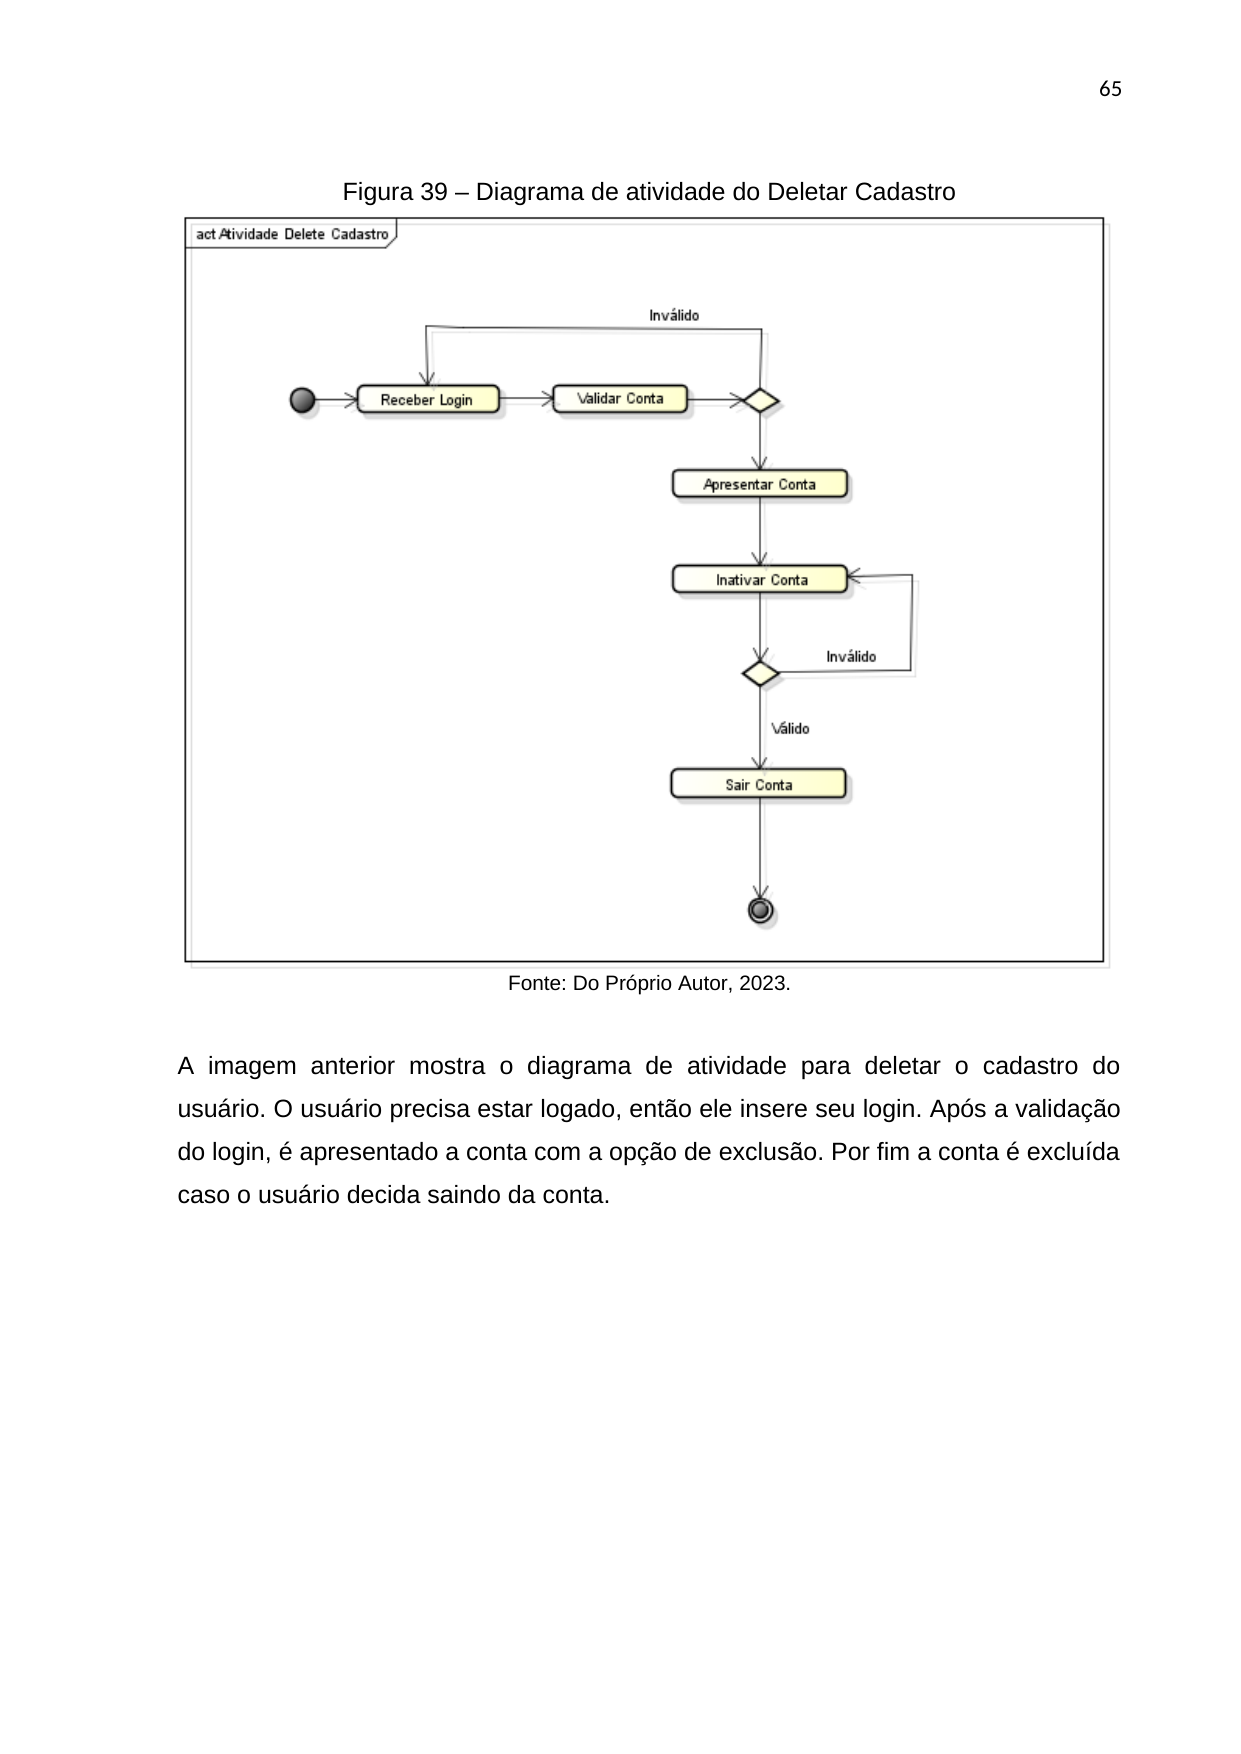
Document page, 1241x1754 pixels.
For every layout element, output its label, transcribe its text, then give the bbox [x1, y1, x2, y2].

text A imagem anterior mostra o diagrama de atividade para deletar o cadastro do usuário. O usuário precisa estar logado, então ele insere seu login. Após a validação do login, é apresentado a conta com a opção de exclusão. Por fim a conta é excluída caso o usuário decida saindo da conta. [177, 1051, 1122, 1209]
text Figura 39 – Diagrama de atividade do Deletar CadastroFonte: Do Próprio Autor, 2023. [177, 972, 1122, 995]
picture [177, 206, 1123, 972]
text Figura 39 – Diagrama de atividade do Deletar CadastroFonte: Do Próprio Autor, 2023. [177, 177, 1122, 206]
